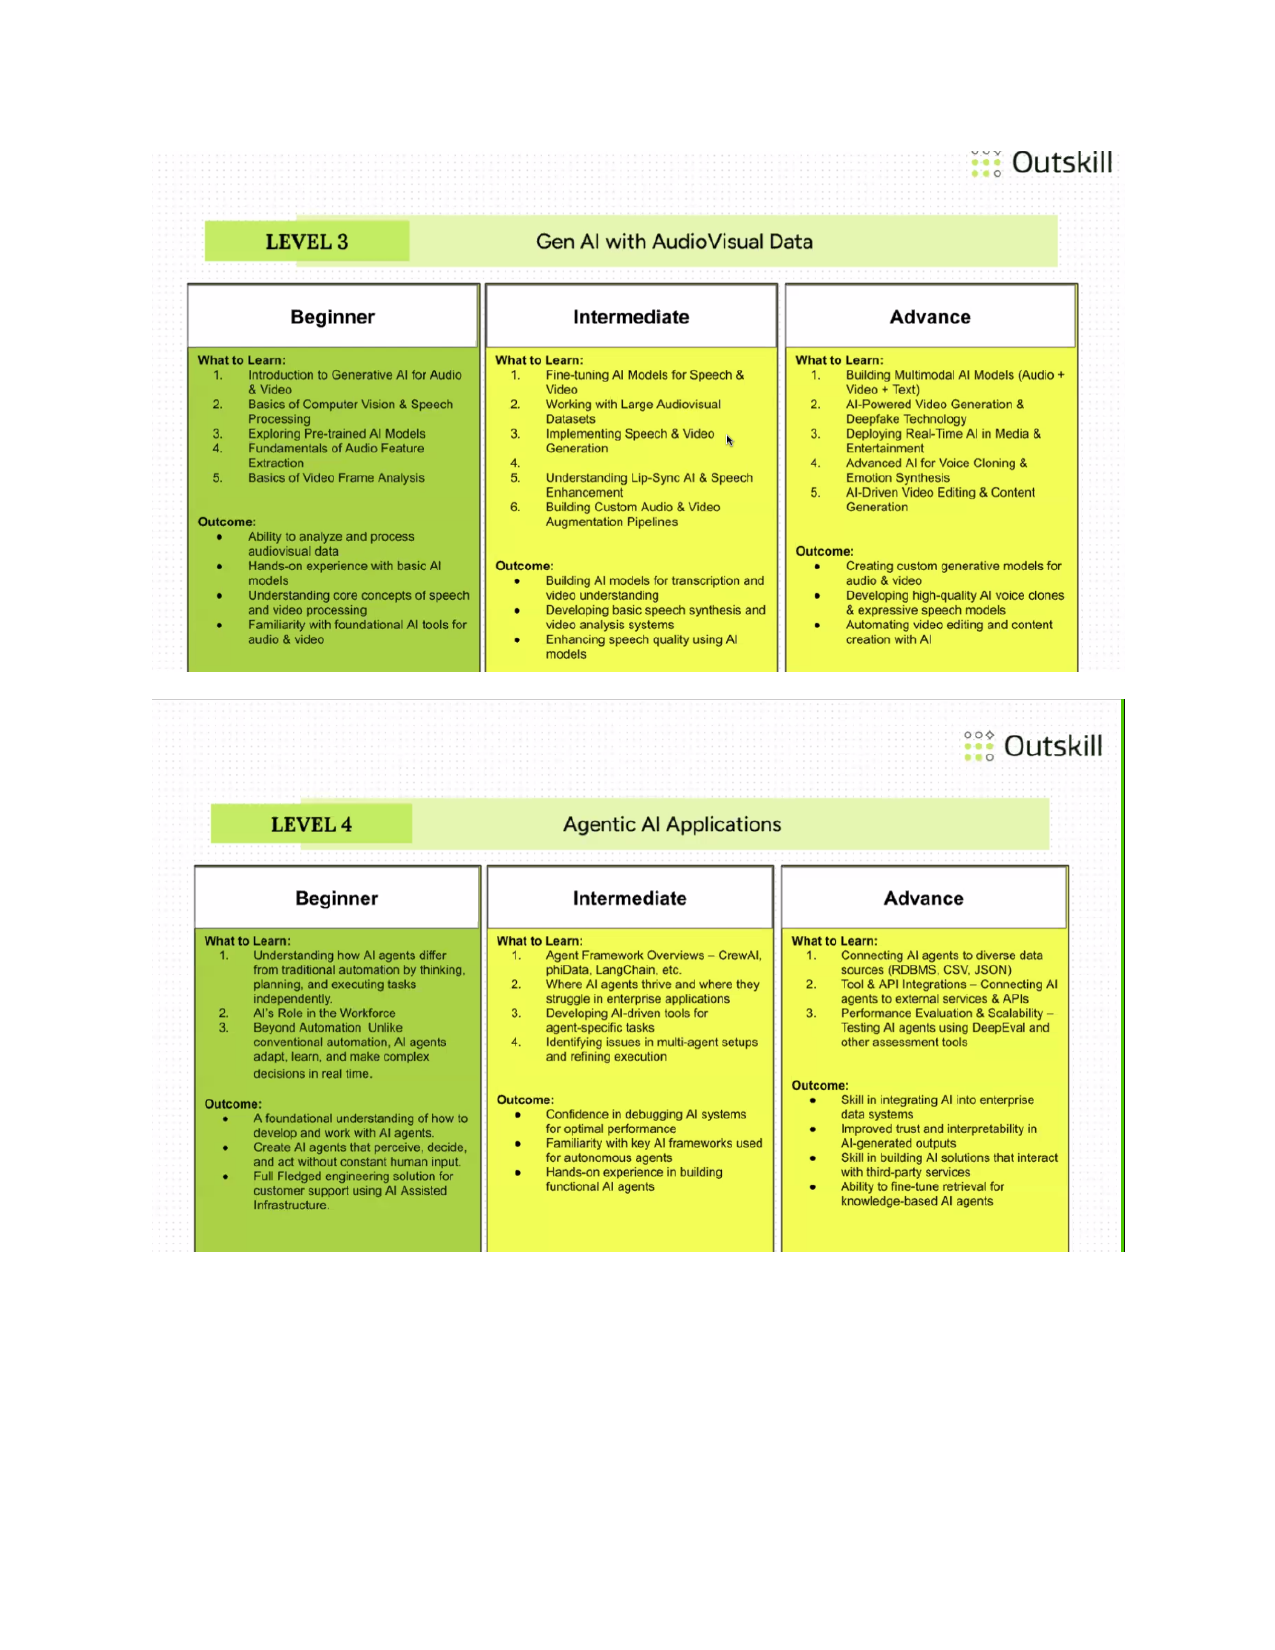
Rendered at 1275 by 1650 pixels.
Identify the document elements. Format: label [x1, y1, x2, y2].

picture [150, 150, 1125, 673]
picture [150, 697, 1125, 1253]
